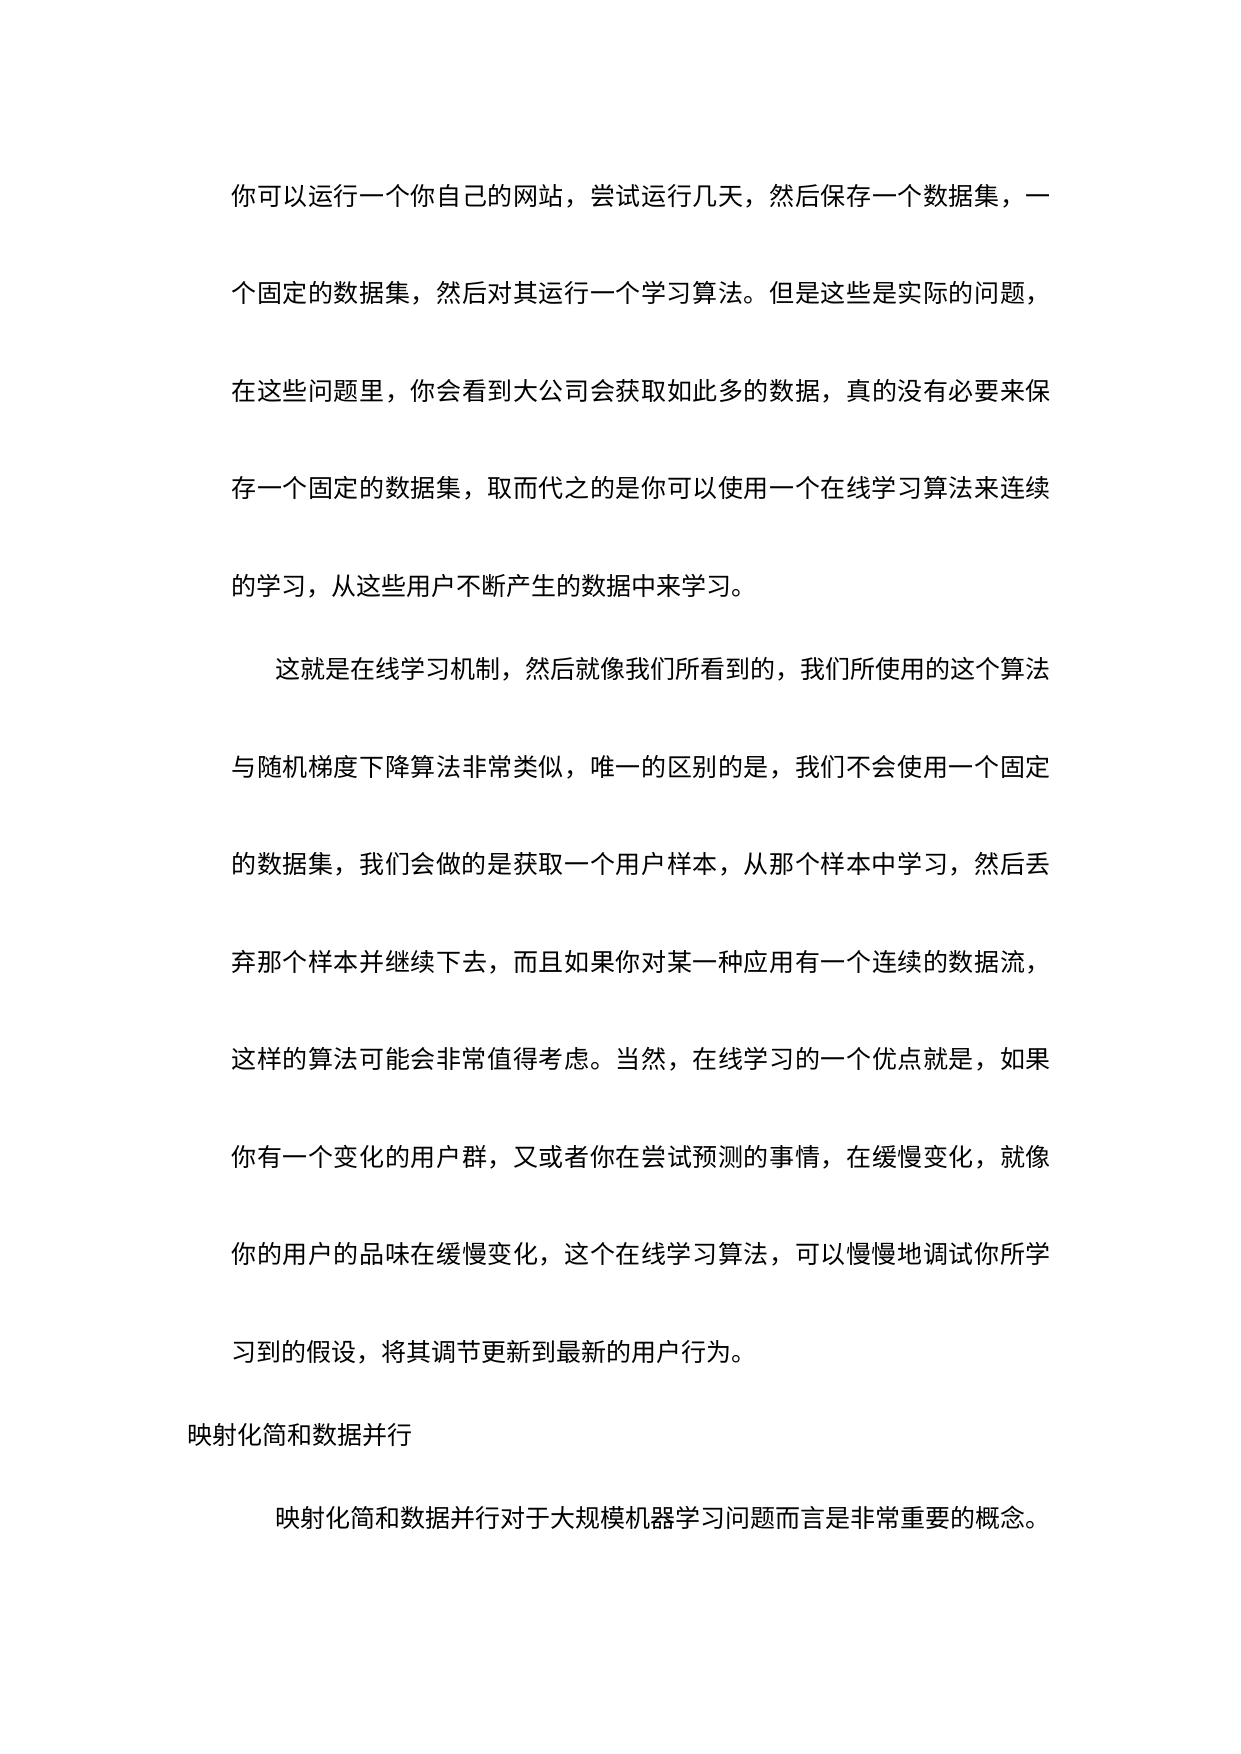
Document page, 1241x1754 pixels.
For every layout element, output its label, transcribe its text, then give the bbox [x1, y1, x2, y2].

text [231, 162, 1053, 617]
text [231, 1484, 1053, 1549]
text 映射化简和数据并行 [187, 1401, 1053, 1466]
text 这就是在线学习机制，然后就像我们所看到的，我们所使用的这个算法与随机梯度下降算法非常类似，唯一的区别的是，我们不会使用一个固定的数据集，我们会做的是获取一个用户样本，从那个样本中学习，然后丢弃那个样本并继续下去，而且如果你对某一种应用有一个连续的数据流，这样的算法可能会非常值得考虑。当然，在线学习的一个优点就是，如果你有一个变化的用户群，又或者你在尝试预测的事情，在缓慢变化，就像你的用户的品味在缓慢变化，这个在线学习算法，可以慢慢地调试你所学习到的假设，将其调节更新到最新的用户行为。 [231, 635, 1053, 1383]
